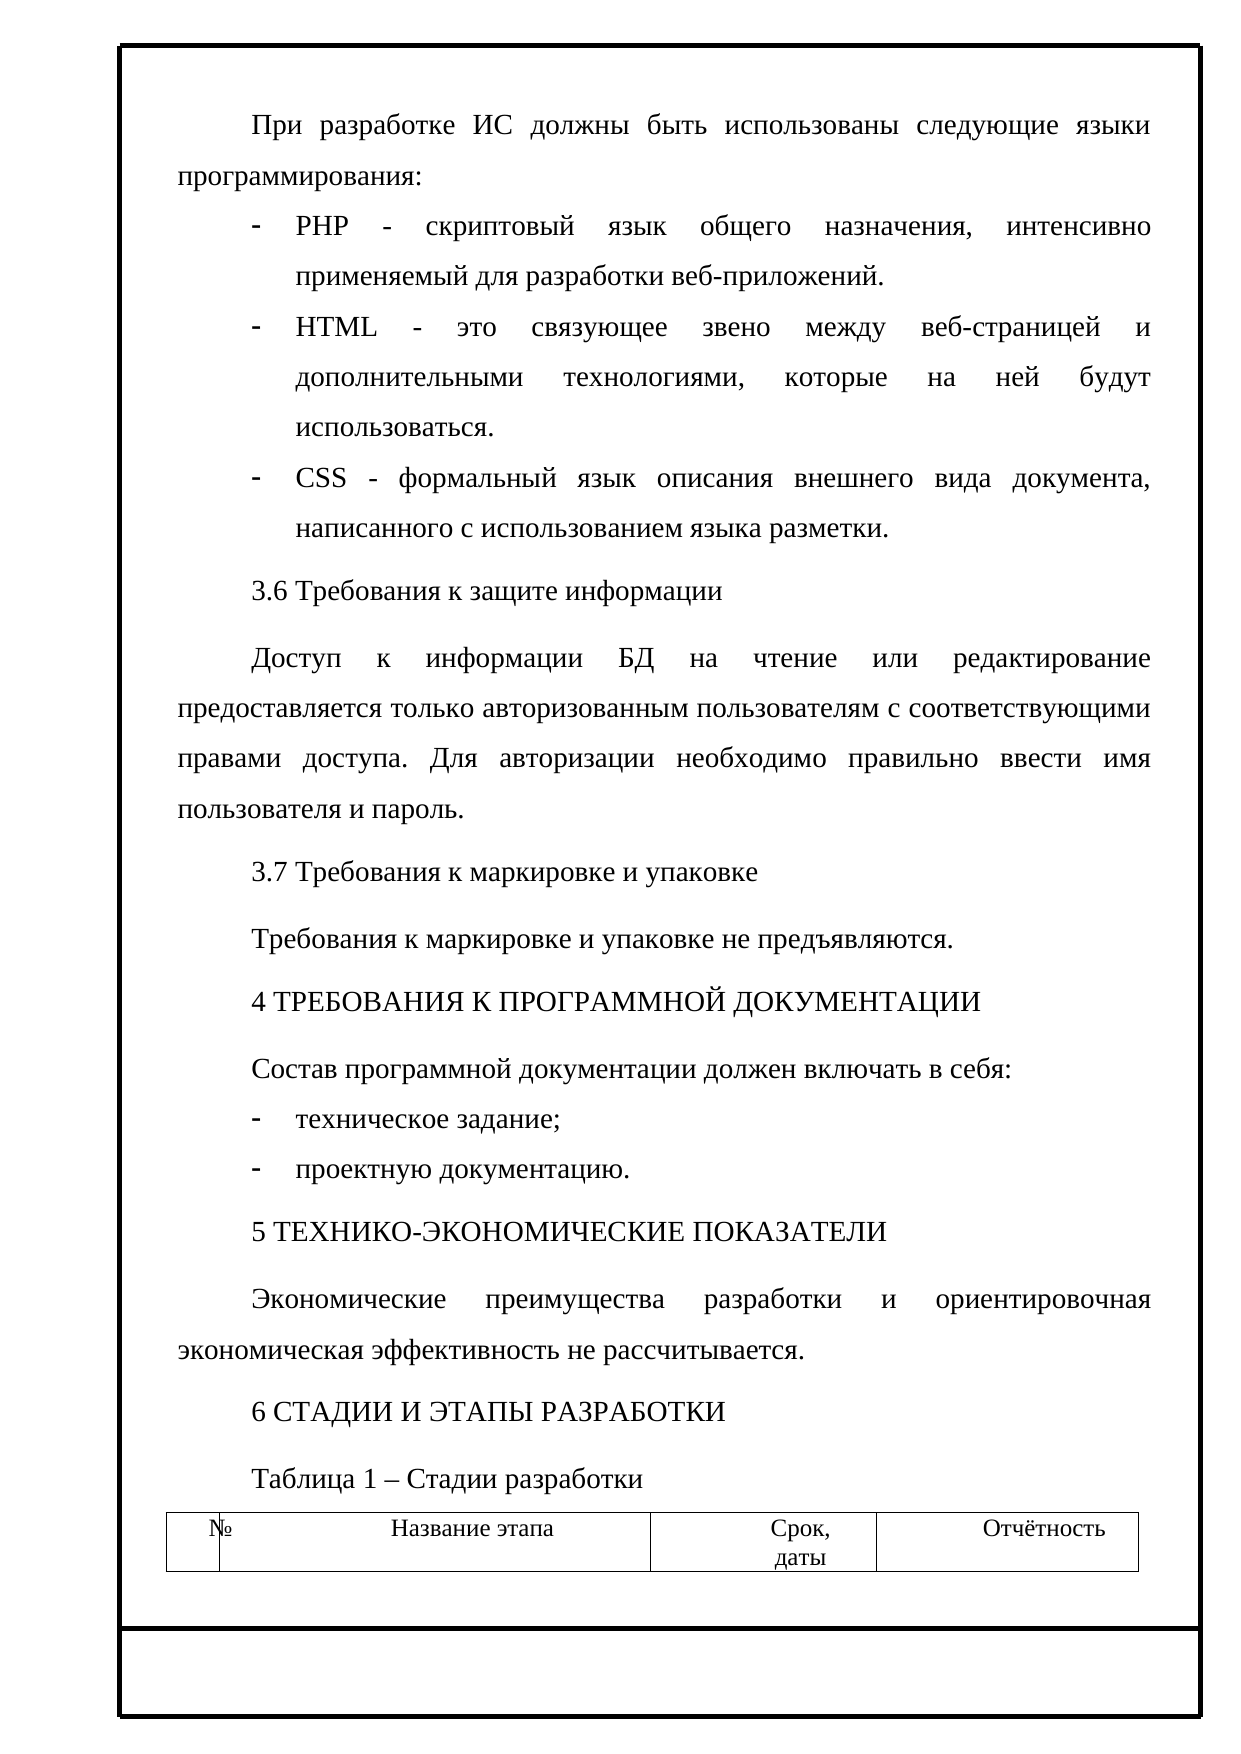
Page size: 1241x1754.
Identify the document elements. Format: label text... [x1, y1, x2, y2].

table_header № [167, 1513, 219, 1571]
list CSS - формальный язык описания внешнего вида документа, написанного с использованием языка разметки. [251, 460, 1152, 544]
text Таблица 1 – Стадии разработки [177, 1462, 1137, 1495]
list HTML - это связующее звено между веб-страницей и дополнительными технологиями, которые на ней будут использоваться. [251, 309, 1152, 443]
text 6 СТАДИИ И ЭТАПЫ РАЗРАБОТКИ [177, 1394, 1152, 1428]
table_header Срок, даты [651, 1513, 876, 1571]
text Экономические преимущества разработки и ориентировочная экономическая эффективность не рассчитывается. [177, 1281, 1152, 1365]
text При разработке ИС должны быть использованы следующие языки программирования: [177, 107, 1152, 191]
text Состав программной документации должен включать в себя: [177, 1051, 1152, 1084]
text 5 ТЕХНИКО-ЭКОНОМИЧЕСКИЕ ПОКАЗАТЕЛИ [177, 1214, 1152, 1248]
list PHP - скриптовый язык общего назначения, интенсивно применяемый для разработки веб-приложений. [251, 208, 1152, 292]
text Доступ к информации БД на чтение или редактирование предоставляется только авторизованным пользователям с соответствующими правами доступа. Для авторизации необходимо правильно ввести имя пользователя и пароль. [177, 640, 1152, 824]
table_header Отчётность [877, 1513, 1138, 1571]
table_header Название этапа [220, 1513, 650, 1571]
text Требования к маркировке и упаковке не предъявляются. [177, 921, 1152, 954]
list техническое задание; [251, 1101, 1152, 1135]
list проектную документацию. [251, 1151, 1152, 1185]
text 4 ТРЕБОВАНИЯ К ПРОГРАММНОЙ ДОКУМЕНТАЦИИ [177, 984, 1152, 1017]
text 3.7 Требования к маркировке и упаковке [177, 854, 1152, 887]
text 3.6 Требования к защите информации [177, 573, 1152, 606]
